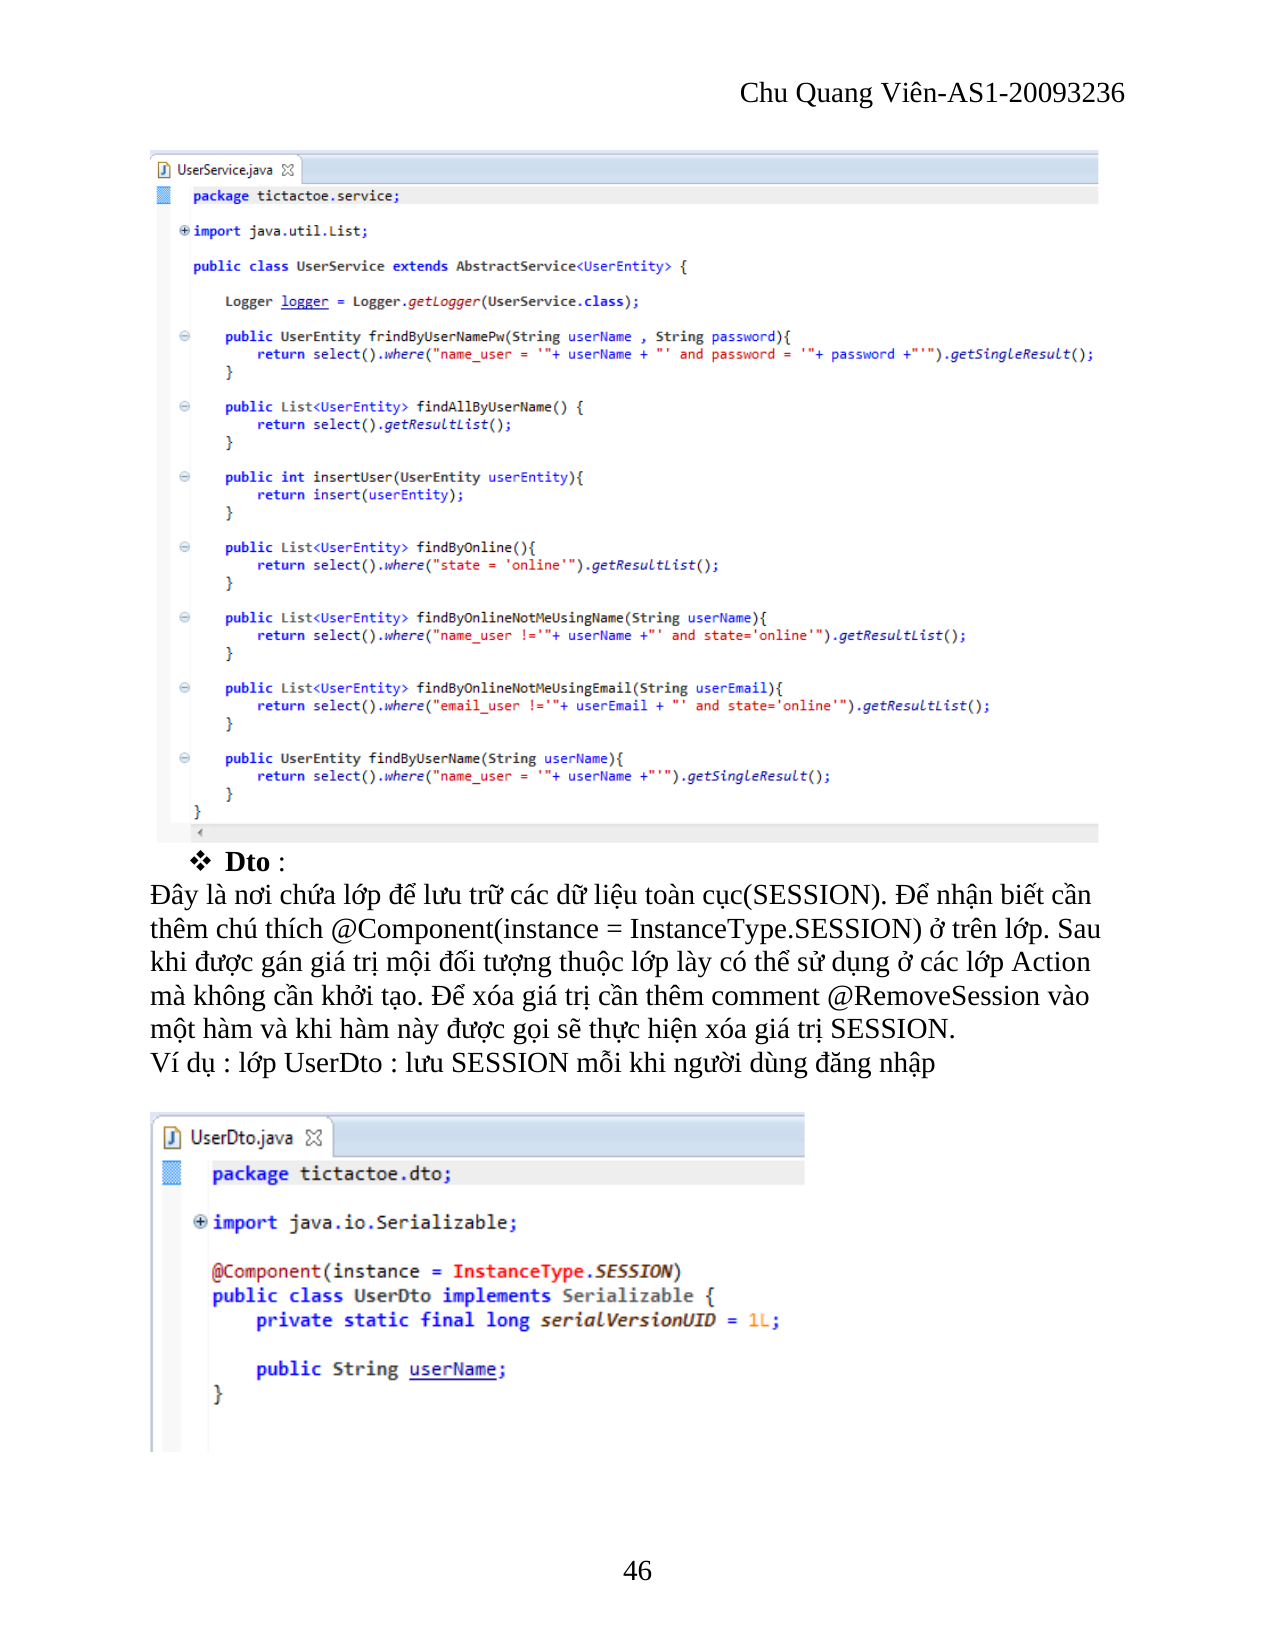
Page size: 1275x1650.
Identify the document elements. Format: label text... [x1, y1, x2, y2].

text Ví dụ : lớp UserDto : lưu SESSION mỗi khi người dùng đăng nhập [150, 1045, 1125, 1079]
picture [150, 150, 1099, 844]
picture [150, 1112, 805, 1452]
list Dto : [187, 844, 1125, 877]
text Đây là nơi chứa lớp để lưu trữ các dữ liệu toàn cục(SESSION). Để nhận biết cần thêm chú thích @Component(instance = InstanceType.SESSION) ở trên lớp. Sau khi được gán giá trị mội đối tượng thuộc lớp lày có thể sử dụng ở các lớp Action mà không cần khởi tạo. Để xóa giá trị cần thêm comment @RemoveSession vào một hàm và khi hàm này được gọi sẽ thực hiện xóa giá trị SESSION. [150, 877, 1125, 1045]
